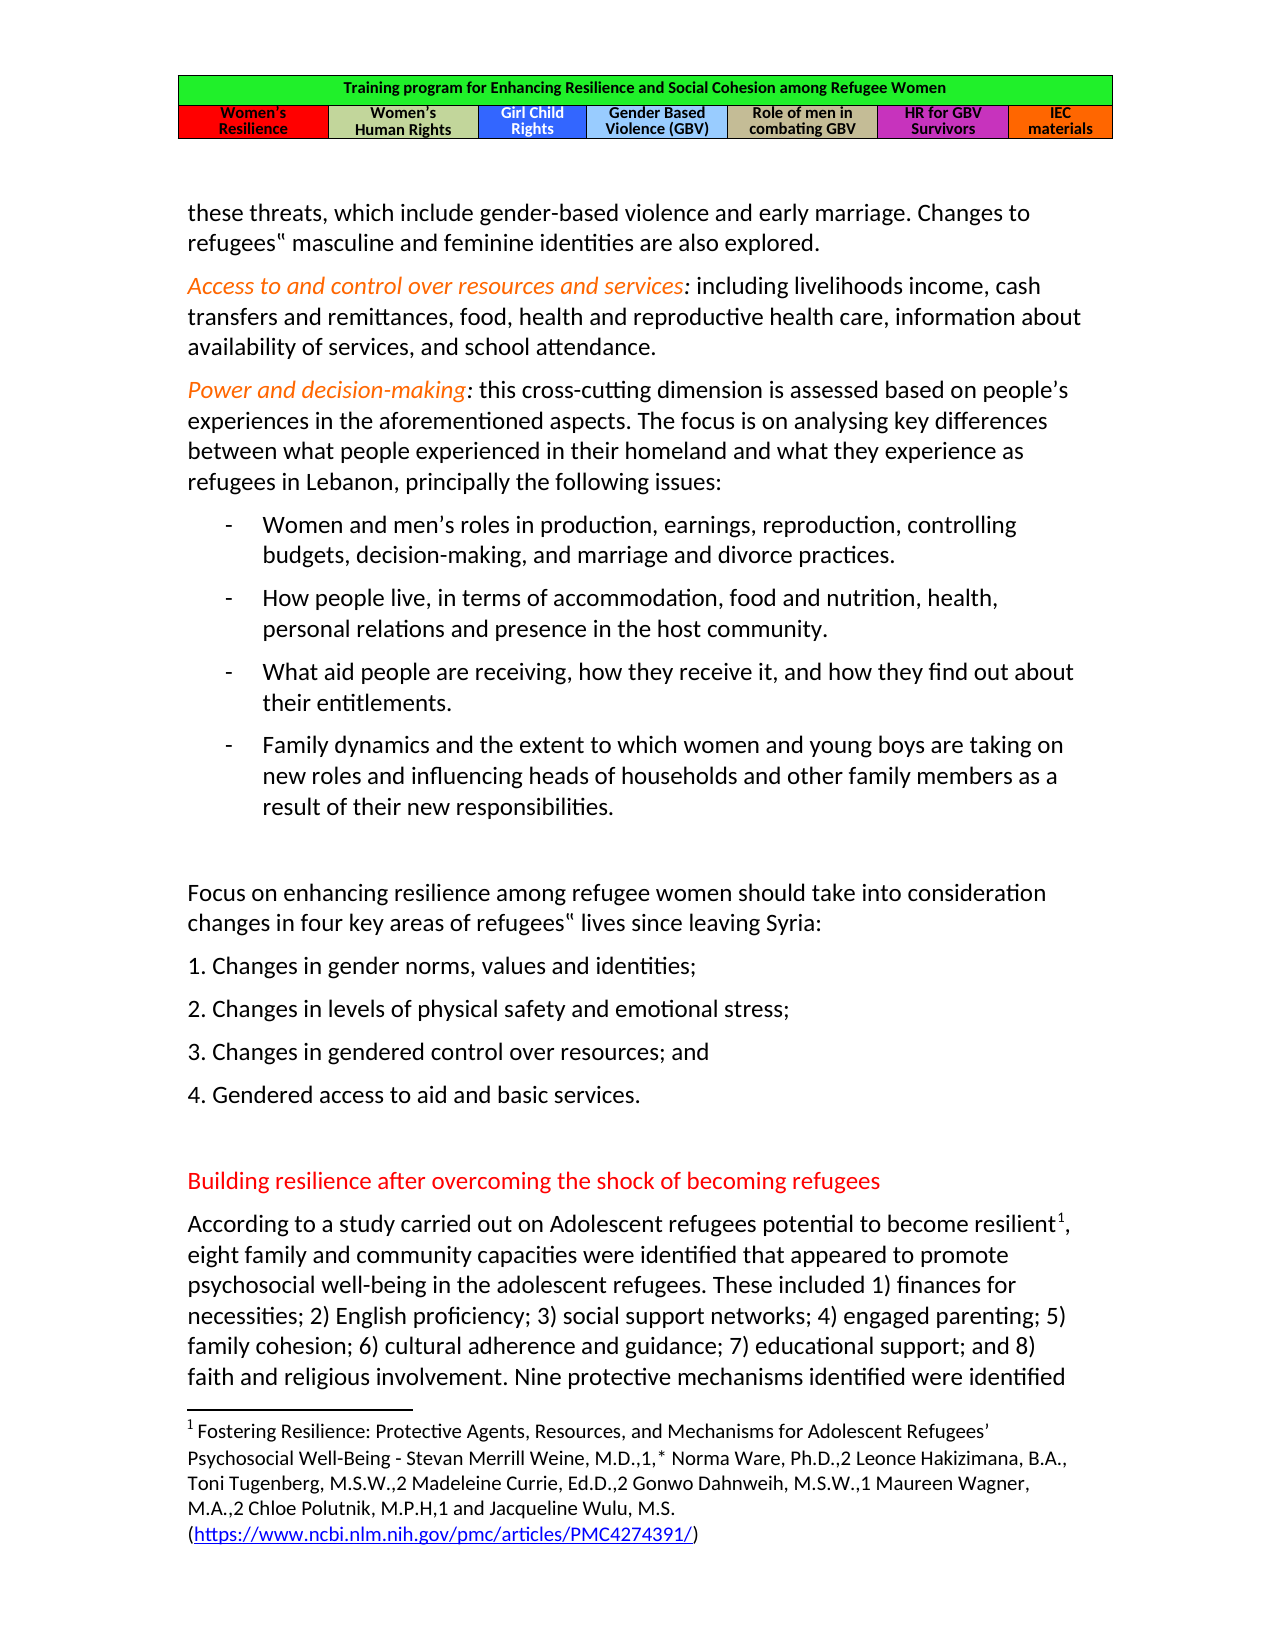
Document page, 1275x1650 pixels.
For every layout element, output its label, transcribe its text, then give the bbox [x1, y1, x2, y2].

list Women and men’s roles in production, earnings, reproduction, controlling budgets, decision-making, and marriage and divorce practices. [225, 509, 1087, 570]
text Building resilience after overcoming the shock of becoming refugees [187, 1165, 1087, 1196]
text Power and decision-making: this cross-cutting dimension is assessed based on people’s experiences in the aforementioned aspects. The focus is on analysing key differences between what people experienced in their homeland and what they experience as refugees in Lebanon, principally the following issues: [187, 374, 1087, 497]
text Focus on enhancing resilience among refugee women should take into consideration changes in four key areas of refugees‟ lives since leaving Syria: [187, 877, 1087, 938]
text 1. Changes in gender norms, values and identities; [187, 950, 1087, 981]
text 2. Changes in levels of physical safety and emotional stress; [187, 993, 1087, 1024]
list Family dynamics and the extent to which women and young boys are taking on new roles and influencing heads of households and other family members as a result of their new responsibilities. [225, 730, 1087, 821]
text Access to and control over resources and services: including livelihoods income, cash transfers and remittances, food, health and reproductive health care, information about availability of services, and school attendance. [187, 270, 1087, 362]
text 3. Changes in gendered control over resources; and [187, 1036, 1087, 1067]
list What aid people are receiving, how they receive it, and how they find out about their entitlements. [225, 656, 1087, 717]
text 4. Gendered access to aid and basic services. [187, 1079, 1087, 1110]
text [187, 1208, 1087, 1392]
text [187, 197, 1087, 258]
list How people live, in terms of accommodation, food and nutrition, health, personal relations and presence in the host community. [225, 583, 1087, 644]
